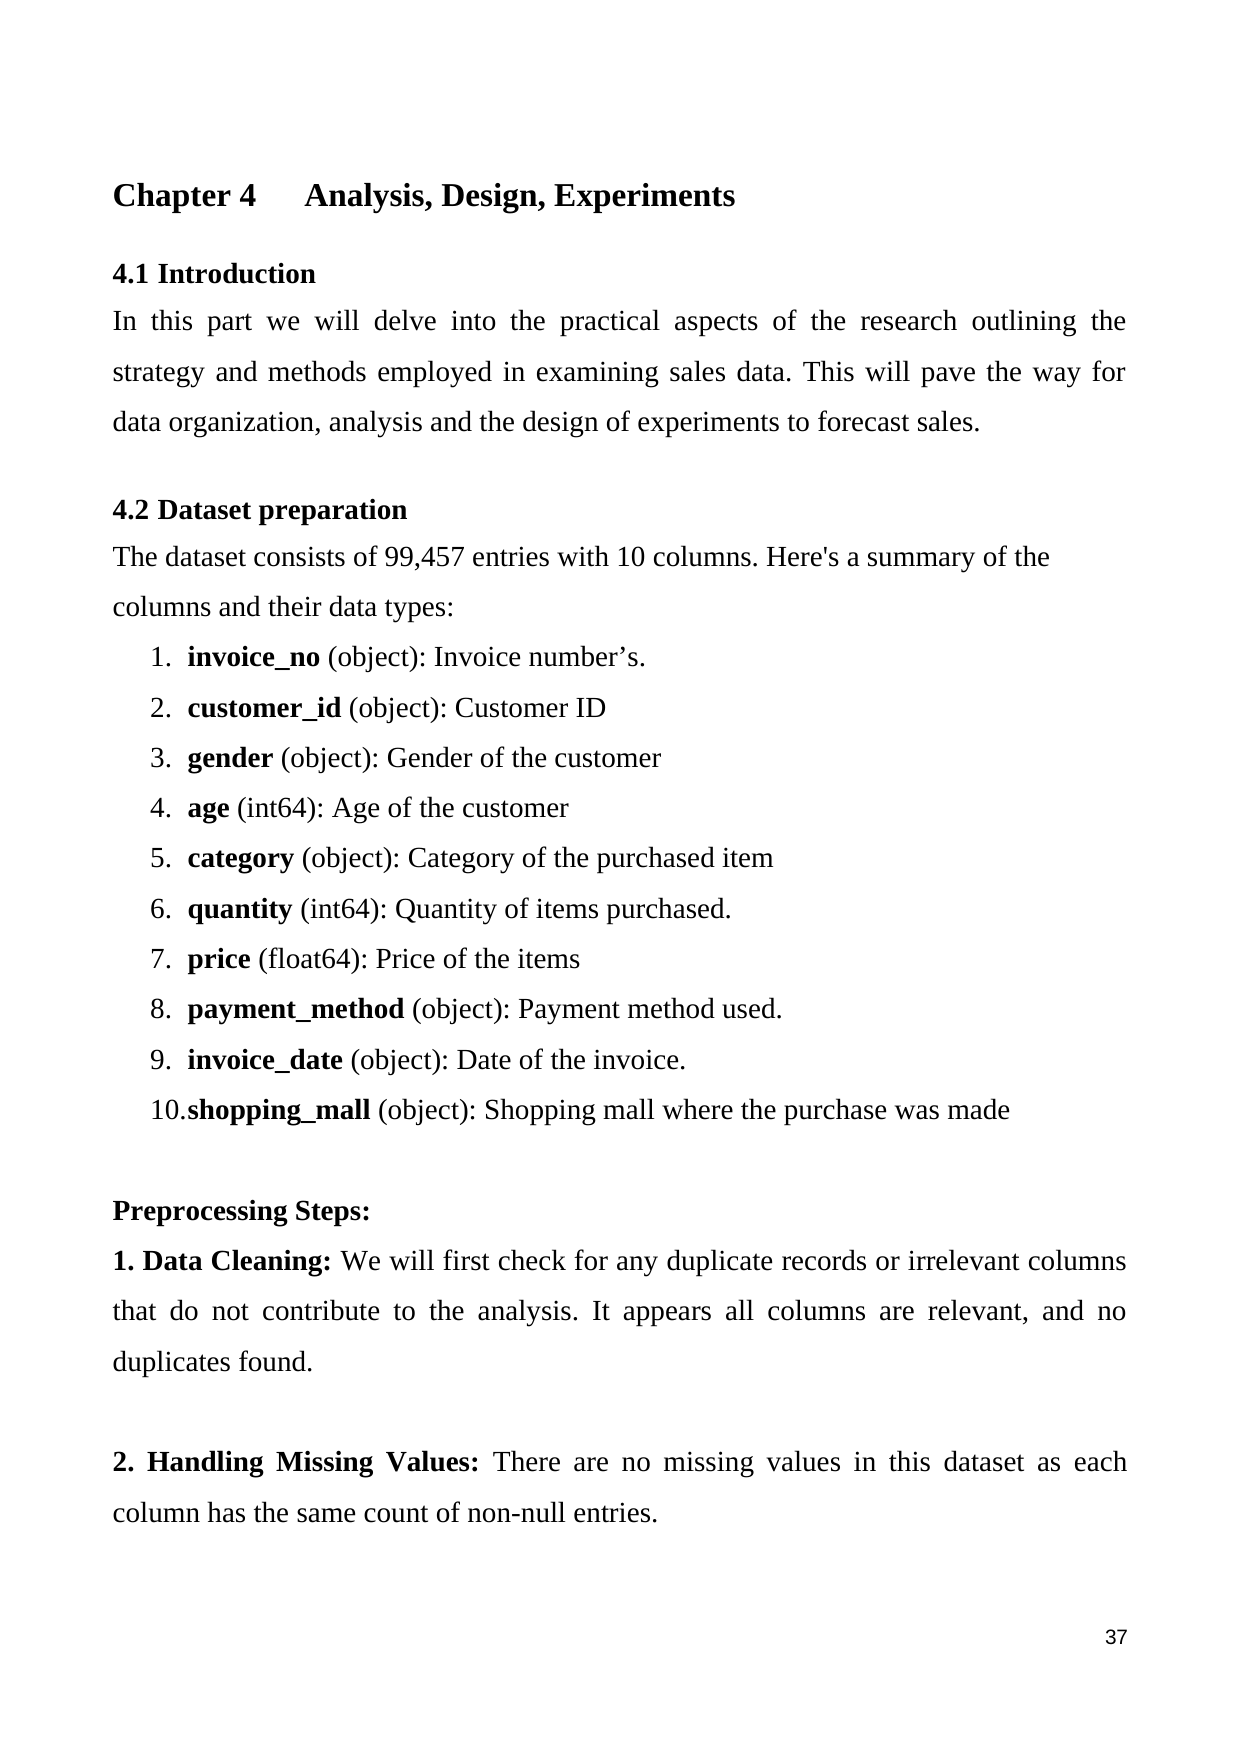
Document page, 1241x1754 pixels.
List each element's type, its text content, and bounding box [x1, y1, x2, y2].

list age (int64): Age of the customer [150, 790, 1128, 824]
subtitle Dataset preparation [112, 492, 1128, 525]
list invoice_date (object): Date of the invoice. [150, 1042, 1128, 1075]
subtitle Analysis, Design, Experiments [112, 175, 1128, 213]
list payment_method (object): Payment method used. [150, 992, 1128, 1025]
list invoice_no (object): Invoice number’s. [150, 639, 1128, 673]
subtitle Introduction [112, 257, 1128, 290]
list shopping_mall (object): Shopping mall where the purchase was made [150, 1092, 1128, 1126]
list quantity (int64): Quantity of items purchased. [150, 891, 1128, 924]
text Preprocessing Steps: [112, 1193, 1128, 1226]
text 2. Handling Missing Values: There are no missing values in this dataset as each column has the same count of non-null entries. [112, 1444, 1128, 1528]
text The dataset consists of 99,457 entries with 10 columns. Here's a summary of the columns and their data types: [112, 539, 1128, 623]
text 1. Data Cleaning: We will first check for any duplicate records or irrelevant columns that do not contribute to the analysis. It appears all columns are relevant, and no duplicates found. [112, 1243, 1128, 1377]
text In this part we will delve into the practical aspects of the research outlining the strategy and methods employed in examining sales data. This will pave the way for data organization, analysis and the design of experiments to forecast sales. [112, 303, 1128, 438]
list category (object): Category of the purchased item [150, 841, 1128, 874]
list gender (object): Gender of the customer [150, 740, 1128, 773]
list customer_id (object): Customer ID [150, 690, 1128, 723]
list price (float64): Price of the items [150, 941, 1128, 975]
